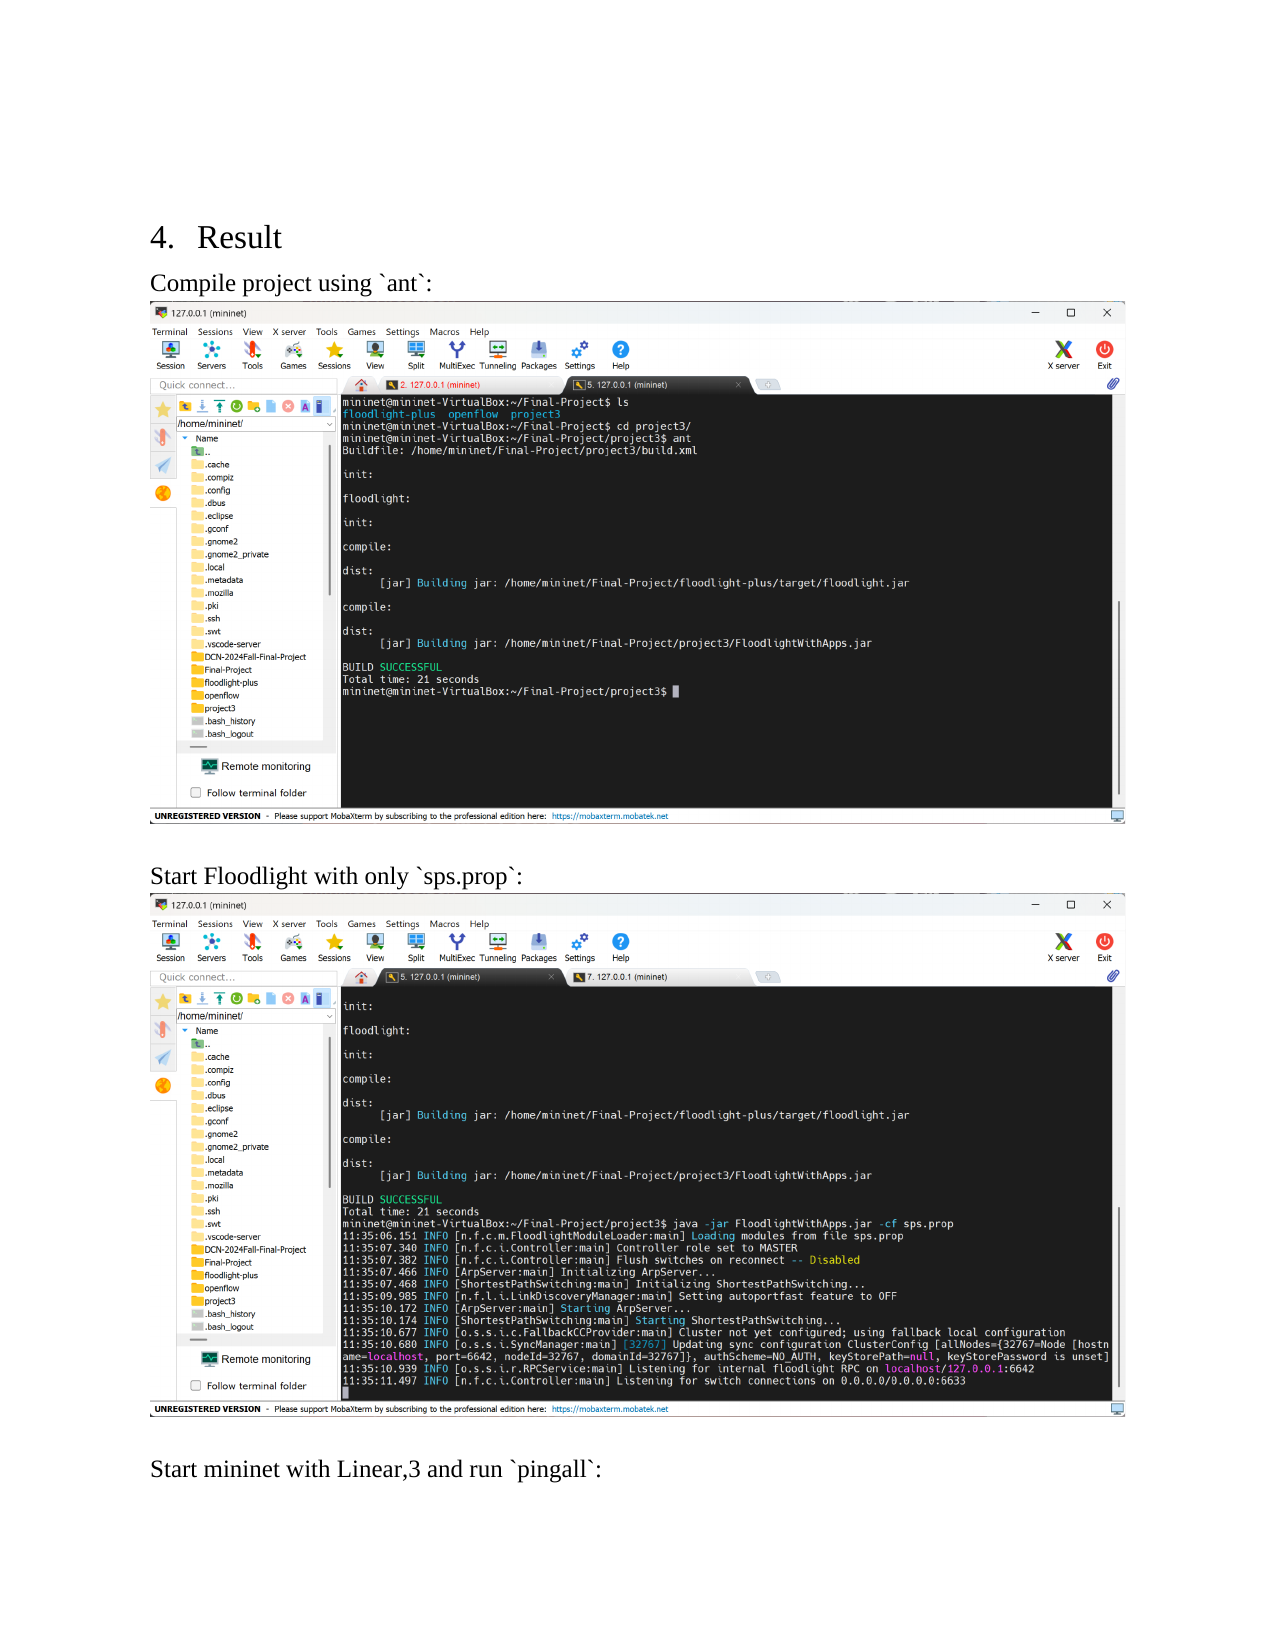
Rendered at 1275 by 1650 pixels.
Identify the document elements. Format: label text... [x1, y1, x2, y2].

text Start mininet with Linear,3 and run `pingall`: [150, 1454, 1125, 1482]
picture [150, 893, 1125, 1417]
text Start Floodlight with only `sps.prop`: [150, 861, 1125, 890]
text Compile project using `ant`: [150, 268, 1125, 301]
picture [150, 301, 1125, 824]
subtitle Result [150, 218, 1125, 256]
